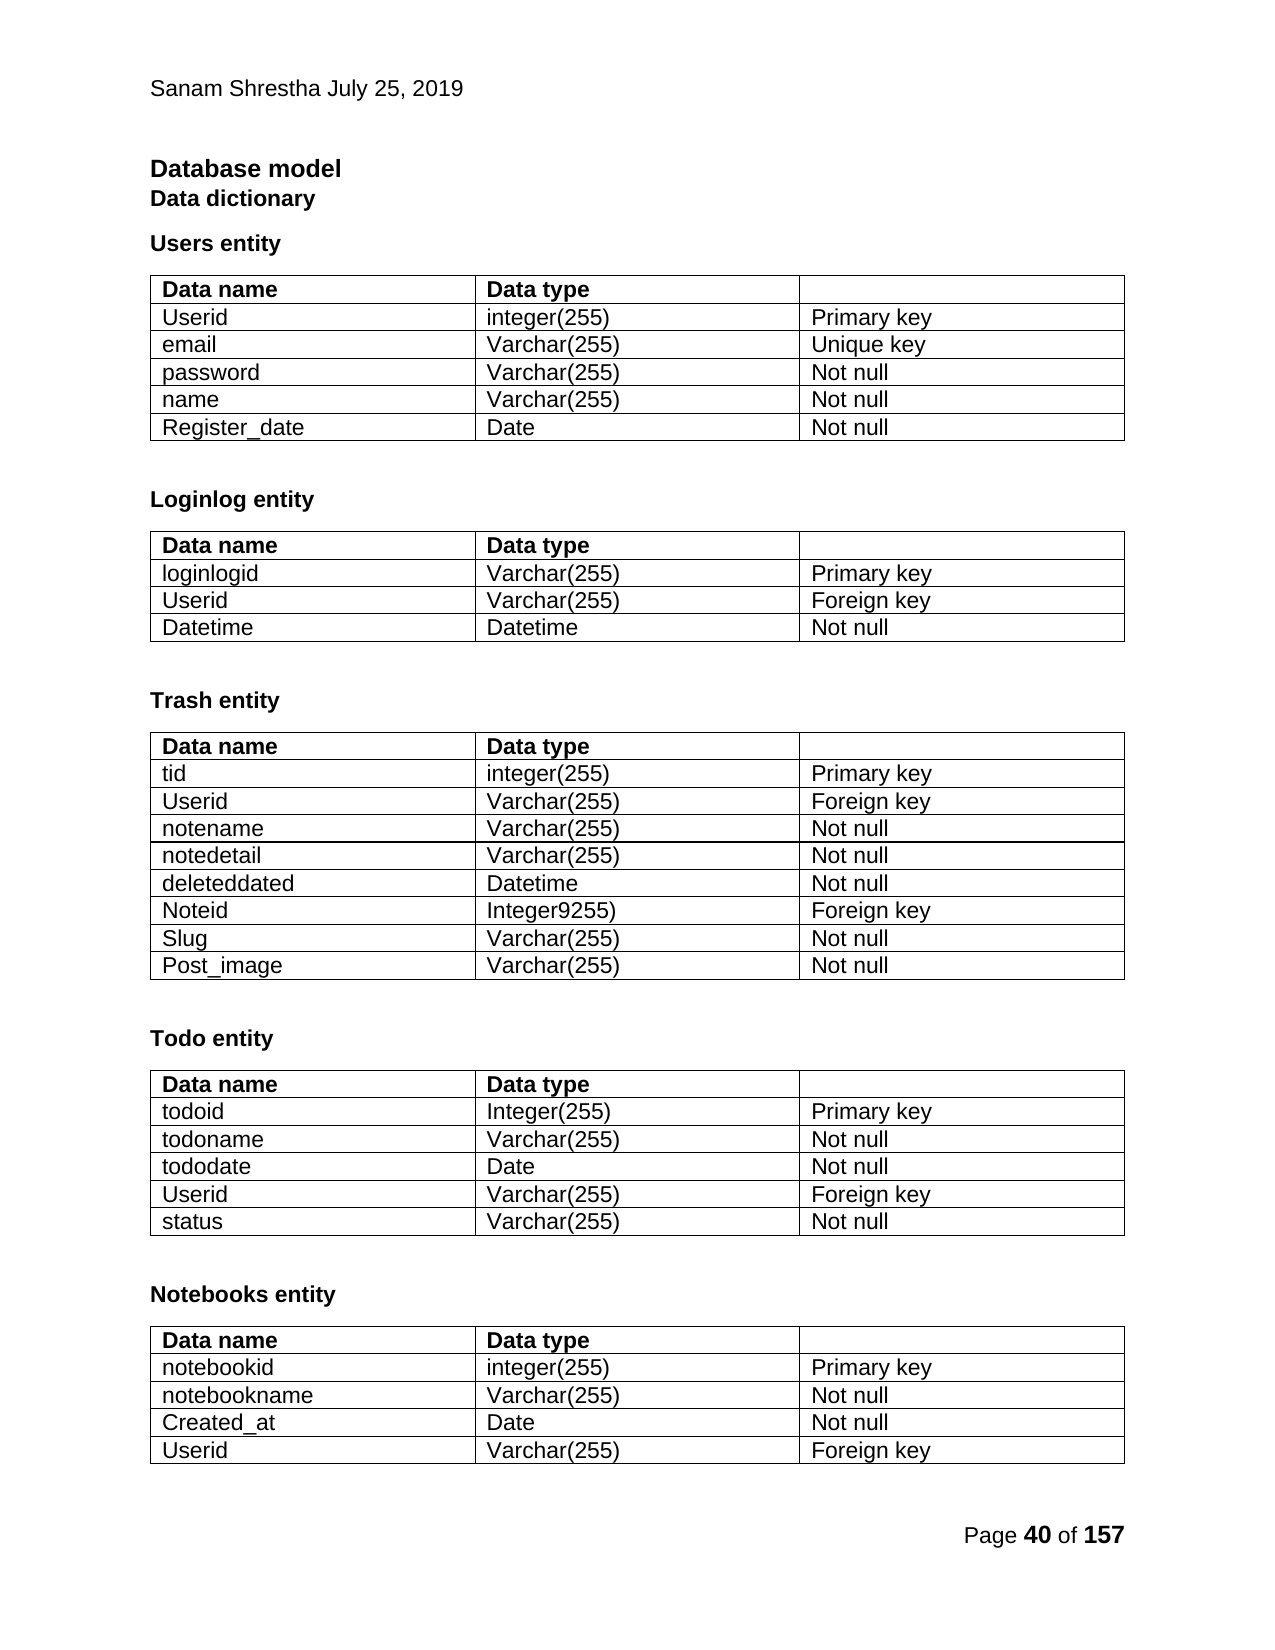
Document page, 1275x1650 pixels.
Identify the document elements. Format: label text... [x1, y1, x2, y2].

table_cell Datetime [151, 614, 475, 641]
table_cell tododate [151, 1153, 475, 1180]
table_cell Noteid [151, 897, 475, 924]
table_cell Created_at [151, 1409, 475, 1436]
table_cell notebookname [151, 1382, 475, 1408]
table_cell password [151, 359, 475, 385]
table_cell notebookid [151, 1354, 475, 1381]
table_cell notename [151, 815, 475, 841]
table_cell notedetail [151, 843, 475, 869]
table_header Data name [151, 1327, 475, 1353]
table_cell Not null [800, 925, 1124, 951]
table_cell Register_date [151, 414, 475, 440]
table_cell Userid [151, 1437, 475, 1463]
table_cell Varchar(255) [476, 331, 799, 358]
table_cell Varchar(255) [476, 1382, 799, 1408]
table_cell Varchar(255) [476, 560, 799, 586]
table_cell Post_image [151, 952, 475, 978]
table_cell Userid [151, 788, 475, 814]
table_cell integer(255) [476, 760, 799, 787]
table_cell Not null [800, 614, 1124, 641]
table_cell tid [151, 760, 475, 787]
table_cell name [151, 386, 475, 412]
table_cell Datetime [476, 614, 799, 641]
table_cell deleteddated [151, 870, 475, 896]
table_cell Varchar(255) [476, 587, 799, 613]
table_cell Primary key [800, 304, 1124, 330]
table_cell Not null [800, 1409, 1124, 1436]
table_cell Primary key [800, 1098, 1124, 1124]
table_cell Primary key [800, 760, 1124, 787]
table_cell todoname [151, 1126, 475, 1152]
table_cell Unique key [800, 331, 1124, 358]
text Users entity [150, 230, 1125, 257]
table_cell Varchar(255) [476, 1208, 799, 1235]
table_header Data name [151, 1071, 475, 1097]
text Loginlog entity [150, 486, 1125, 512]
table_cell Not null [800, 359, 1124, 385]
table_cell Datetime [476, 870, 799, 896]
table_cell Date [476, 1409, 799, 1436]
table_header [800, 1327, 1124, 1353]
table_cell Varchar(255) [476, 815, 799, 841]
table_cell Userid [151, 1181, 475, 1207]
text Trash entity [150, 687, 1125, 713]
table_header Data type [476, 1071, 799, 1097]
table_cell Varchar(255) [476, 843, 799, 869]
table_cell Varchar(255) [476, 359, 799, 385]
table_cell Integer9255) [476, 897, 799, 924]
table_cell Varchar(255) [476, 788, 799, 814]
table_header Data name [151, 276, 475, 303]
table_cell status [151, 1208, 475, 1235]
table_header Data name [151, 532, 475, 558]
table_cell integer(255) [476, 1354, 799, 1381]
table_cell Userid [151, 587, 475, 613]
table_cell Not null [800, 386, 1124, 412]
table_cell Userid [151, 304, 475, 330]
subtitle Database model [150, 154, 1125, 183]
text Notebooks entity [150, 1281, 1125, 1307]
table_cell Varchar(255) [476, 952, 799, 978]
table_cell Varchar(255) [476, 925, 799, 951]
table_cell Primary key [800, 560, 1124, 586]
text Todo entity [150, 1024, 1125, 1051]
table_cell Not null [800, 1126, 1124, 1152]
table_cell Date [476, 414, 799, 440]
table_header Data type [476, 276, 799, 303]
table_cell Not null [800, 1382, 1124, 1408]
table_cell Foreign key [800, 1437, 1124, 1463]
table_cell Not null [800, 1208, 1124, 1235]
table_cell Varchar(255) [476, 386, 799, 412]
table_cell Slug [151, 925, 475, 951]
table_cell Foreign key [800, 1181, 1124, 1207]
table_header [800, 532, 1124, 558]
table_cell Not null [800, 1153, 1124, 1180]
table_cell Foreign key [800, 897, 1124, 924]
table_cell Foreign key [800, 788, 1124, 814]
table_cell Varchar(255) [476, 1126, 799, 1152]
table_header [800, 276, 1124, 303]
table_cell Varchar(255) [476, 1181, 799, 1207]
table_cell integer(255) [476, 304, 799, 330]
text Data dictionary [150, 185, 1125, 212]
table_cell Not null [800, 870, 1124, 896]
table_cell email [151, 331, 475, 358]
table_header Data type [476, 1327, 799, 1353]
table_cell Foreign key [800, 587, 1124, 613]
table_cell Not null [800, 414, 1124, 440]
table_header Data type [476, 733, 799, 759]
table_cell Primary key [800, 1354, 1124, 1381]
table_cell Date [476, 1153, 799, 1180]
table_header [800, 733, 1124, 759]
table_header Data type [476, 532, 799, 558]
table_cell todoid [151, 1098, 475, 1124]
table_header Data name [151, 733, 475, 759]
table_cell Varchar(255) [476, 1437, 799, 1463]
table_cell loginlogid [151, 560, 475, 586]
table_cell Not null [800, 815, 1124, 841]
table_header [800, 1071, 1124, 1097]
table_cell Not null [800, 843, 1124, 869]
table_cell Not null [800, 952, 1124, 978]
table_cell Integer(255) [476, 1098, 799, 1124]
